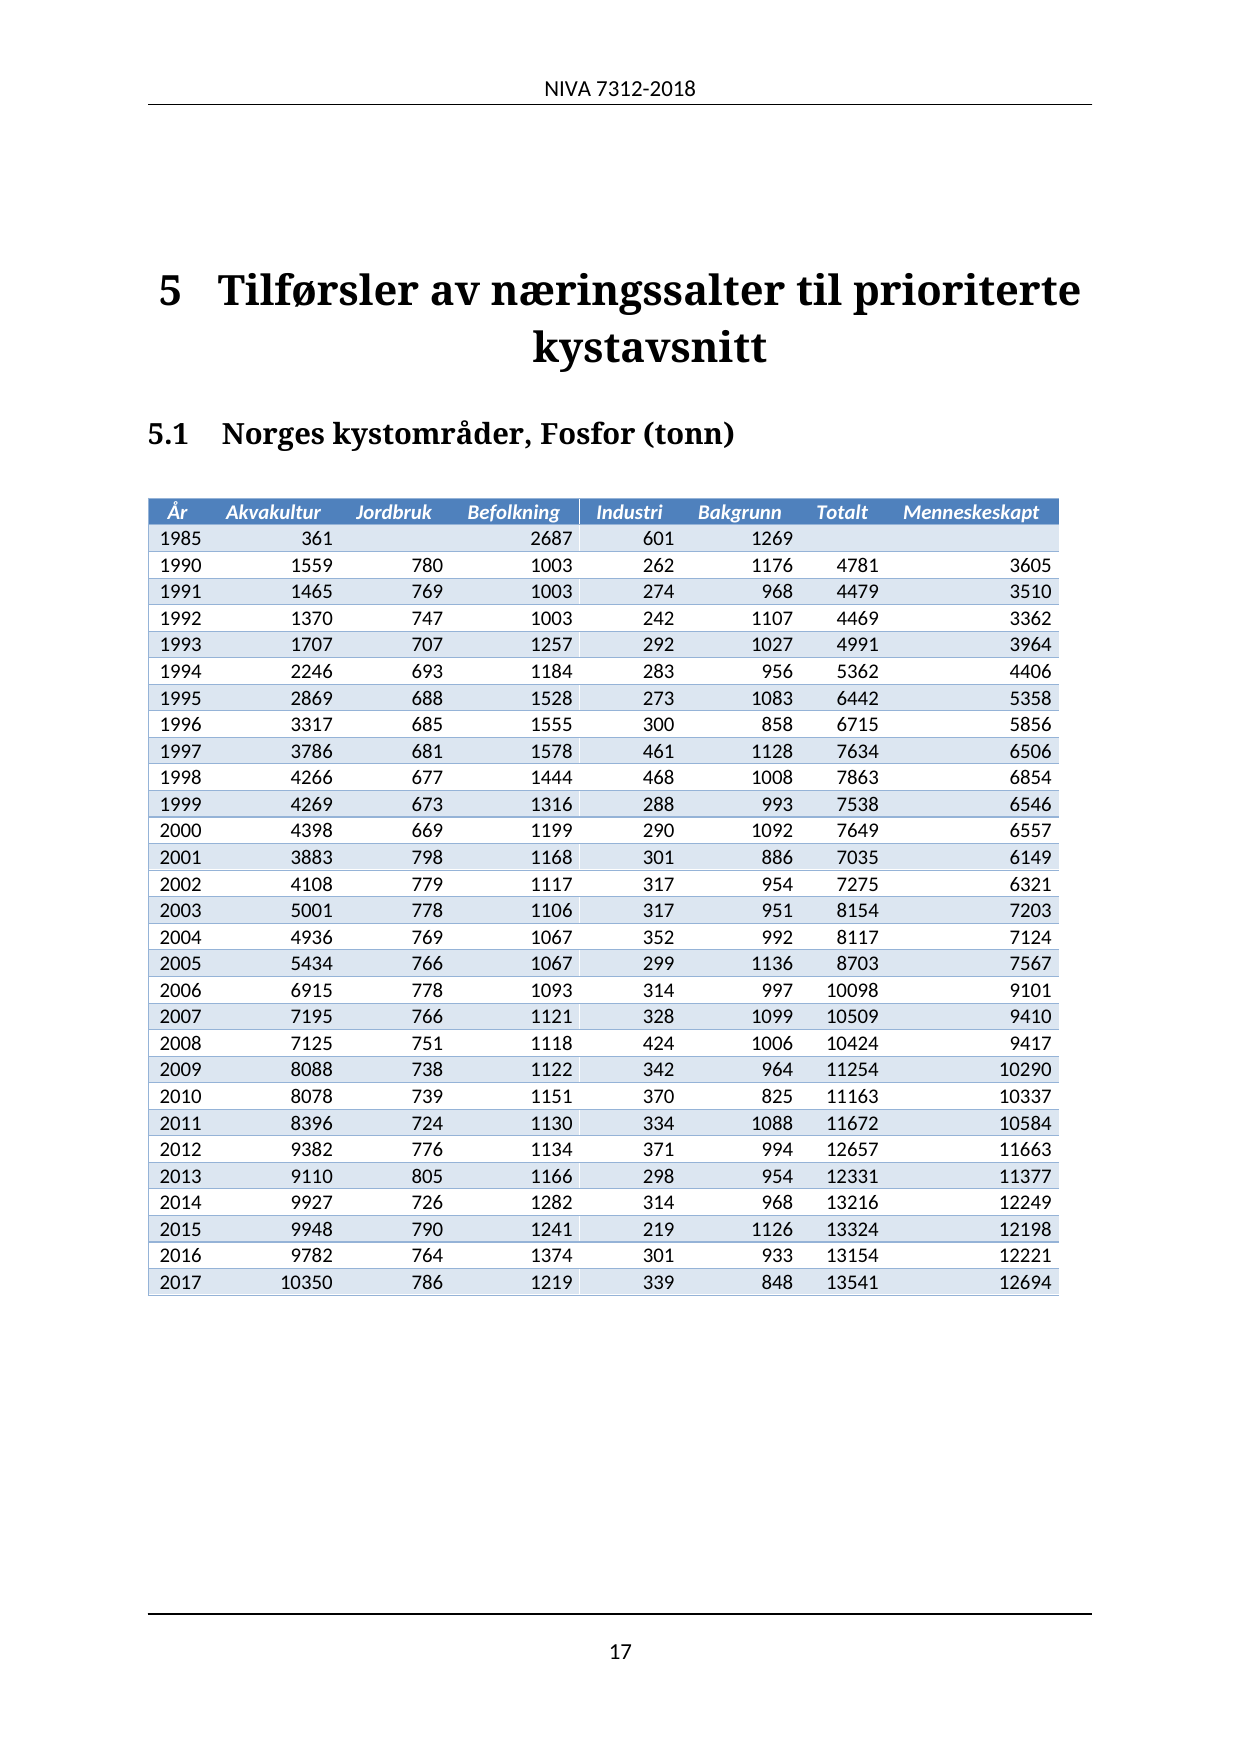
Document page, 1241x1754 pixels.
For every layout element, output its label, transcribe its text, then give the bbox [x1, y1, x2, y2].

table_cell 2016 [149, 1243, 209, 1268]
table_cell 848 [681, 1269, 800, 1294]
table_cell 1117 [450, 871, 579, 896]
table_cell 7634 [800, 738, 886, 763]
table_cell 751 [340, 1030, 450, 1056]
table_cell 766 [340, 950, 450, 976]
table_cell 1998 [149, 764, 209, 790]
table_cell 12657 [800, 1136, 886, 1162]
table_cell 328 [580, 1004, 681, 1029]
table_cell 9417 [886, 1030, 1059, 1056]
table_cell 5001 [209, 897, 340, 923]
table_cell 301 [580, 1243, 681, 1268]
table_cell 677 [340, 764, 450, 790]
table_cell 1184 [450, 658, 579, 684]
table_cell 468 [580, 764, 681, 790]
table_cell 681 [340, 738, 450, 763]
table_cell 7538 [800, 791, 886, 816]
table_cell 1999 [149, 791, 209, 816]
table_cell 352 [580, 924, 681, 949]
table_cell 769 [340, 579, 450, 604]
table_cell 1003 [450, 605, 579, 631]
table_cell 673 [340, 791, 450, 816]
table_cell 10584 [886, 1110, 1059, 1135]
table_cell 1130 [450, 1110, 579, 1135]
table_cell 1374 [450, 1243, 579, 1268]
table_cell 4479 [800, 579, 886, 604]
table_cell 2003 [149, 897, 209, 923]
table_cell 992 [681, 924, 800, 949]
table_cell 6506 [886, 738, 1059, 763]
table_cell 301 [580, 844, 681, 869]
table_cell 334 [580, 1110, 681, 1135]
table_cell 371 [580, 1136, 681, 1162]
table_cell 7275 [800, 871, 886, 896]
table_cell 1990 [149, 552, 209, 577]
table_cell 2017 [149, 1269, 209, 1294]
table_cell 242 [580, 605, 681, 631]
table_cell 968 [681, 579, 800, 604]
table_cell 13541 [800, 1269, 886, 1294]
table_cell 1241 [450, 1216, 579, 1241]
table_cell 2010 [149, 1083, 209, 1109]
table_cell 1316 [450, 791, 579, 816]
table_cell 370 [580, 1083, 681, 1109]
table_cell 1996 [149, 711, 209, 737]
table_cell 11672 [800, 1110, 886, 1135]
table_cell 858 [681, 711, 800, 737]
table_cell 1168 [450, 844, 579, 869]
table_cell 13324 [800, 1216, 886, 1241]
table_cell 1006 [681, 1030, 800, 1056]
table_cell [340, 525, 450, 551]
table_cell 5856 [886, 711, 1059, 737]
table_header Jordbruk [340, 499, 450, 524]
table_cell 1269 [681, 525, 800, 551]
table_cell 726 [340, 1189, 450, 1215]
table_cell 5358 [886, 685, 1059, 710]
table_cell 1118 [450, 1030, 579, 1056]
table_cell 798 [340, 844, 450, 869]
table_cell 7195 [209, 1004, 340, 1029]
table_cell 314 [580, 977, 681, 1002]
table_cell 9101 [886, 977, 1059, 1002]
table_cell 2007 [149, 1004, 209, 1029]
table_cell 11163 [800, 1083, 886, 1109]
subtitle Norges kystområder, Fosfor (tonn) [148, 413, 1092, 453]
table_cell 1578 [450, 738, 579, 763]
table_cell 7125 [209, 1030, 340, 1056]
table_cell 778 [340, 977, 450, 1002]
table_cell 1067 [450, 924, 579, 949]
table_cell 1134 [450, 1136, 579, 1162]
table_cell 1126 [681, 1216, 800, 1241]
table_cell 1555 [450, 711, 579, 737]
table_cell 9382 [209, 1136, 340, 1162]
table_cell 8117 [800, 924, 886, 949]
table_cell 6149 [886, 844, 1059, 869]
table_cell 1088 [681, 1110, 800, 1135]
table_cell 6915 [209, 977, 340, 1002]
table_cell 7863 [800, 764, 886, 790]
table_cell 6854 [886, 764, 1059, 790]
table_cell 10290 [886, 1057, 1059, 1082]
table_cell 1992 [149, 605, 209, 631]
table_cell 2008 [149, 1030, 209, 1056]
table_cell 1528 [450, 685, 579, 710]
table_cell 7124 [886, 924, 1059, 949]
table_cell 4266 [209, 764, 340, 790]
table_cell 951 [681, 897, 800, 923]
table_cell 6442 [800, 685, 886, 710]
table_cell 6715 [800, 711, 886, 737]
table_cell 1099 [681, 1004, 800, 1029]
table_cell 4108 [209, 871, 340, 896]
table_cell 1008 [681, 764, 800, 790]
table_cell 724 [340, 1110, 450, 1135]
table_cell 886 [681, 844, 800, 869]
table_cell 2013 [149, 1163, 209, 1188]
table_cell 1121 [450, 1004, 579, 1029]
table_cell 7567 [886, 950, 1059, 976]
table_cell 2000 [149, 818, 209, 843]
table_cell 805 [340, 1163, 450, 1188]
table_cell 4406 [886, 658, 1059, 684]
table_cell 4398 [209, 818, 340, 843]
table_cell 825 [681, 1083, 800, 1109]
table_cell 3883 [209, 844, 340, 869]
table_cell 13216 [800, 1189, 886, 1215]
table_cell 1465 [209, 579, 340, 604]
table_cell 10424 [800, 1030, 886, 1056]
table_cell 10337 [886, 1083, 1059, 1109]
table_cell 219 [580, 1216, 681, 1241]
table_cell 9110 [209, 1163, 340, 1188]
table_cell 339 [580, 1269, 681, 1294]
table_cell 601 [580, 525, 681, 551]
table_cell 747 [340, 605, 450, 631]
table_cell 2005 [149, 950, 209, 976]
table_cell 769 [340, 924, 450, 949]
table_cell 1083 [681, 685, 800, 710]
table_cell 1003 [450, 552, 579, 577]
table_cell 5434 [209, 950, 340, 976]
table_header År [149, 499, 209, 524]
table_cell 10098 [800, 977, 886, 1002]
table_cell 1136 [681, 950, 800, 976]
table_cell 300 [580, 711, 681, 737]
table_cell 685 [340, 711, 450, 737]
table_cell 262 [580, 552, 681, 577]
table_cell 9948 [209, 1216, 340, 1241]
table_cell 688 [340, 685, 450, 710]
table_cell 1003 [450, 579, 579, 604]
table_cell 8088 [209, 1057, 340, 1082]
table_cell 288 [580, 791, 681, 816]
table_cell 1257 [450, 632, 579, 657]
table_cell 1370 [209, 605, 340, 631]
table_cell 6557 [886, 818, 1059, 843]
table_cell 3964 [886, 632, 1059, 657]
table_cell 1282 [450, 1189, 579, 1215]
table_cell 2009 [149, 1057, 209, 1082]
table_cell 3362 [886, 605, 1059, 631]
table_cell 956 [681, 658, 800, 684]
table_cell 8703 [800, 950, 886, 976]
table_header Menneskeskapt [886, 499, 1059, 524]
table_cell 314 [580, 1189, 681, 1215]
table_cell 1707 [209, 632, 340, 657]
table_cell 11254 [800, 1057, 886, 1082]
table_cell 461 [580, 738, 681, 763]
table_cell 290 [580, 818, 681, 843]
table_cell 1994 [149, 658, 209, 684]
table_cell 6321 [886, 871, 1059, 896]
table_cell 317 [580, 897, 681, 923]
table_cell 1444 [450, 764, 579, 790]
table_cell 1093 [450, 977, 579, 1002]
table_cell 11663 [886, 1136, 1059, 1162]
table_cell 7035 [800, 844, 886, 869]
table_cell 4781 [800, 552, 886, 577]
table_cell 2004 [149, 924, 209, 949]
table_cell 8396 [209, 1110, 340, 1135]
table_cell 1993 [149, 632, 209, 657]
table_cell 7649 [800, 818, 886, 843]
table_cell 1559 [209, 552, 340, 577]
table_cell 1092 [681, 818, 800, 843]
table_cell 4269 [209, 791, 340, 816]
table_cell 693 [340, 658, 450, 684]
table_cell 1985 [149, 525, 209, 551]
table_cell 292 [580, 632, 681, 657]
table_cell 2014 [149, 1189, 209, 1215]
table_cell 274 [580, 579, 681, 604]
table_cell 780 [340, 552, 450, 577]
table_cell 12198 [886, 1216, 1059, 1241]
table_cell 1997 [149, 738, 209, 763]
table_cell 2869 [209, 685, 340, 710]
table_cell 1219 [450, 1269, 579, 1294]
table_cell 766 [340, 1004, 450, 1029]
table_header Totalt [800, 499, 886, 524]
table_cell 9410 [886, 1004, 1059, 1029]
table_cell 2001 [149, 844, 209, 869]
table_cell 317 [580, 871, 681, 896]
table_cell 12331 [800, 1163, 886, 1188]
table_cell 1128 [681, 738, 800, 763]
table_cell 12694 [886, 1269, 1059, 1294]
table_cell 2015 [149, 1216, 209, 1241]
table_cell 8078 [209, 1083, 340, 1109]
table_cell 1199 [450, 818, 579, 843]
table_header Industri [580, 499, 681, 524]
table_cell [800, 525, 886, 551]
table_cell 954 [681, 871, 800, 896]
table_cell 10350 [209, 1269, 340, 1294]
table_cell 933 [681, 1243, 800, 1268]
table_header Akvakultur [209, 499, 340, 524]
table_cell 764 [340, 1243, 450, 1268]
table_cell 778 [340, 897, 450, 923]
table_cell 424 [580, 1030, 681, 1056]
table_cell 1166 [450, 1163, 579, 1188]
table_cell 3317 [209, 711, 340, 737]
table_cell 707 [340, 632, 450, 657]
table_cell 298 [580, 1163, 681, 1188]
table_cell 3510 [886, 579, 1059, 604]
table_cell 790 [340, 1216, 450, 1241]
table_cell 9782 [209, 1243, 340, 1268]
table_cell 2006 [149, 977, 209, 1002]
table_cell 4936 [209, 924, 340, 949]
table_cell 1107 [681, 605, 800, 631]
table_cell 342 [580, 1057, 681, 1082]
table_cell 997 [681, 977, 800, 1002]
table_cell 1991 [149, 579, 209, 604]
table_cell 2002 [149, 871, 209, 896]
table_cell 779 [340, 871, 450, 896]
table_cell 968 [681, 1189, 800, 1215]
table_cell 776 [340, 1136, 450, 1162]
table_cell 2687 [450, 525, 579, 551]
table_cell 8154 [800, 897, 886, 923]
table_cell 739 [340, 1083, 450, 1109]
table_cell 6546 [886, 791, 1059, 816]
table_cell 3786 [209, 738, 340, 763]
table_cell 669 [340, 818, 450, 843]
table_cell 964 [681, 1057, 800, 1082]
table_cell 1106 [450, 897, 579, 923]
table_cell [886, 525, 1059, 551]
table_cell 2011 [149, 1110, 209, 1135]
table_cell 1995 [149, 685, 209, 710]
table_cell 4469 [800, 605, 886, 631]
table_cell 283 [580, 658, 681, 684]
subtitle Tilførsler av næringssalter til prioriterte kystavsnitt [148, 261, 1092, 375]
table_cell 2246 [209, 658, 340, 684]
table_cell 4991 [800, 632, 886, 657]
table_cell 993 [681, 791, 800, 816]
table_cell 1027 [681, 632, 800, 657]
table_cell 11377 [886, 1163, 1059, 1188]
table_cell 1122 [450, 1057, 579, 1082]
table_cell 2012 [149, 1136, 209, 1162]
table_header Bakgrunn [681, 499, 800, 524]
table_cell 786 [340, 1269, 450, 1294]
table_cell 12221 [886, 1243, 1059, 1268]
table_cell 9927 [209, 1189, 340, 1215]
table_cell 1151 [450, 1083, 579, 1109]
table_cell 7203 [886, 897, 1059, 923]
table_header Befolkning [450, 499, 579, 524]
table_cell 299 [580, 950, 681, 976]
table_cell 12249 [886, 1189, 1059, 1215]
table_cell 954 [681, 1163, 800, 1188]
table_cell 13154 [800, 1243, 886, 1268]
table_cell 10509 [800, 1004, 886, 1029]
table_cell 738 [340, 1057, 450, 1082]
table_cell 994 [681, 1136, 800, 1162]
table_cell 1067 [450, 950, 579, 976]
table_cell 5362 [800, 658, 886, 684]
table_cell 3605 [886, 552, 1059, 577]
table_cell 361 [209, 525, 340, 551]
table_cell 1176 [681, 552, 800, 577]
table_cell 273 [580, 685, 681, 710]
